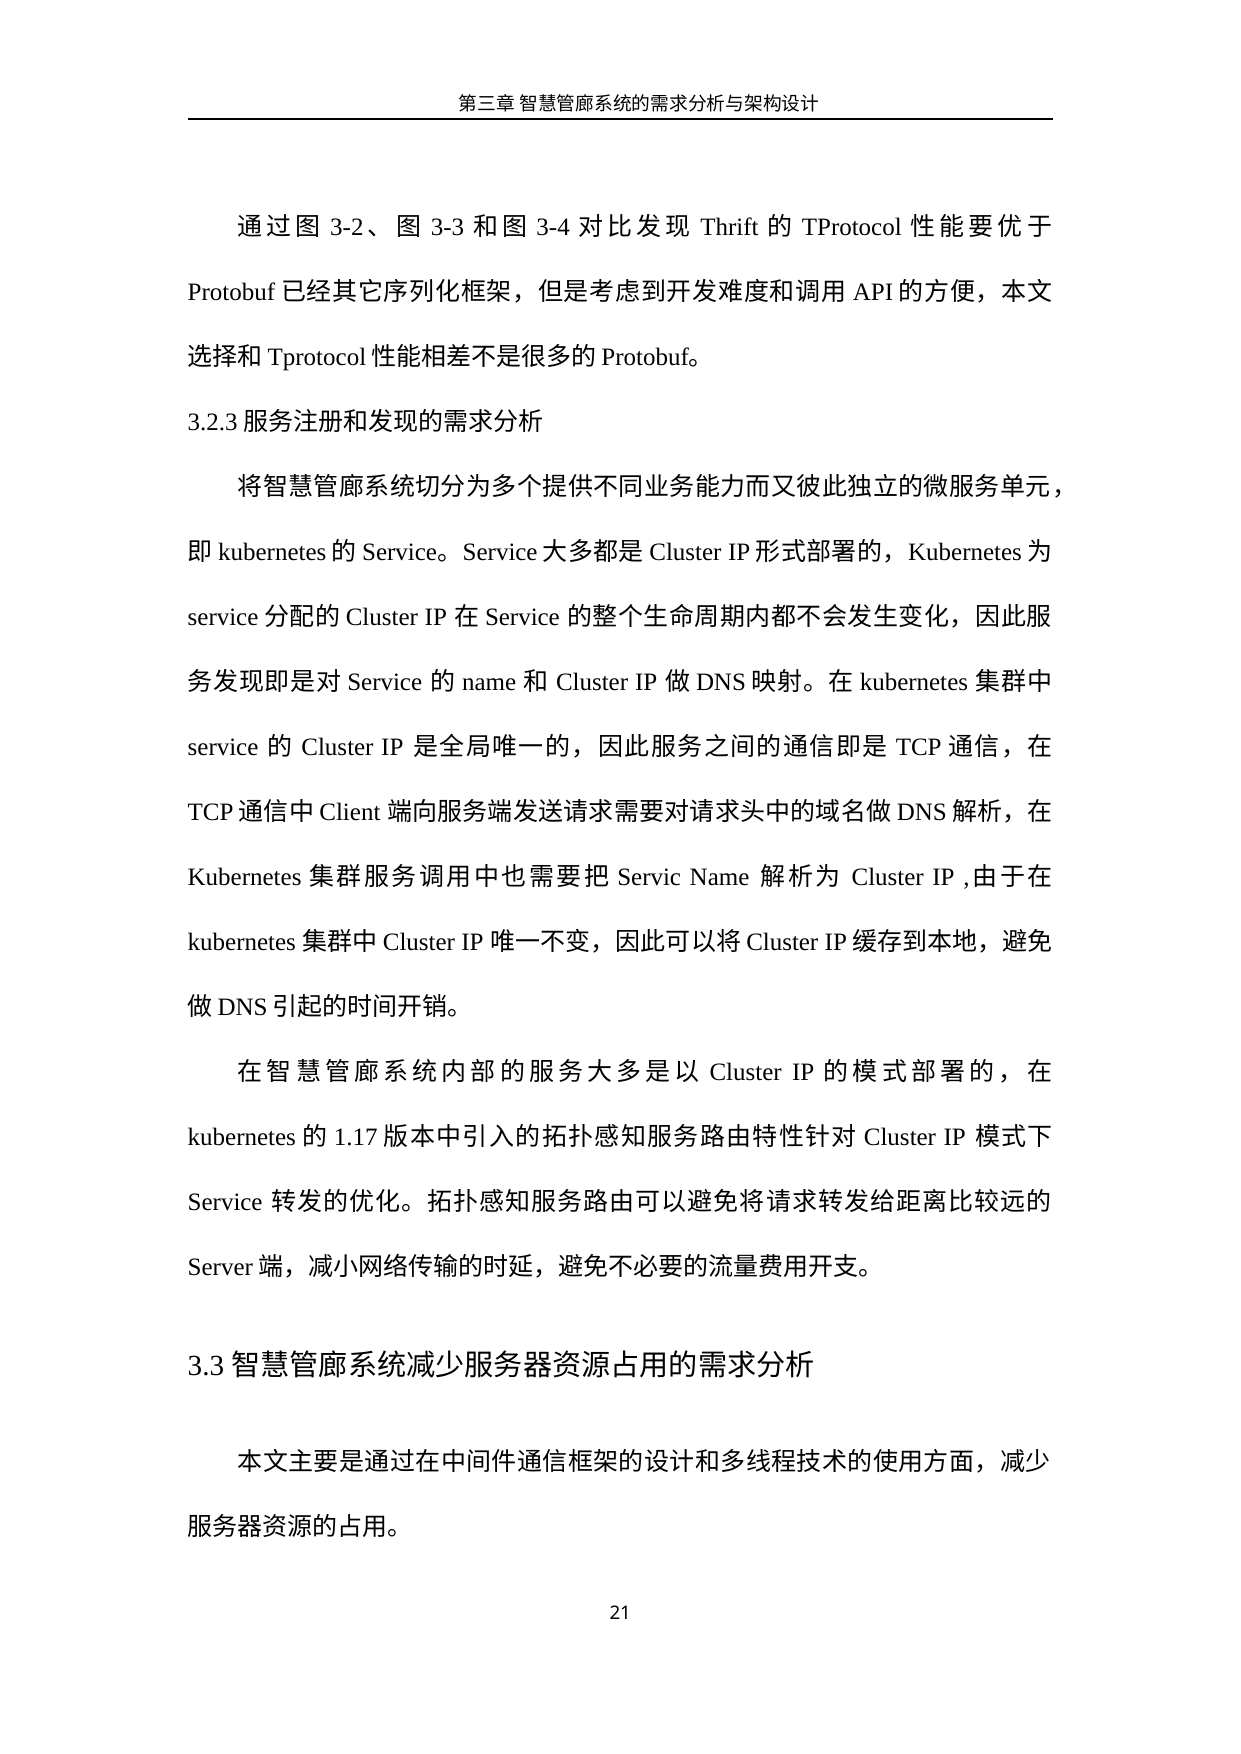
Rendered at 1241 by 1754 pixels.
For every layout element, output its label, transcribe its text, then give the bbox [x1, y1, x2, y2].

text 在智慧管廊系统内部的服务大多是以Cluster IP的模式部署的，在kubernetes的1.17版本中引入的拓扑感知服务路由特性针对Cluster IP 模式下Service 转发的优化。拓扑感知服务路由可以避免将请求转发给距离比较远的Server端，减小网络传输的时延，避免不必要的流量费用开支。 [187, 1037, 1053, 1297]
text 通过图3-2、图3-3和图3-4对比发现Thrift的TProtocol性能要优于Protobuf已经其它序列化框架，但是考虑到开发难度和调用API的方便，本文选择和Tprotocol性能相差不是很多的Protobuf。 [187, 192, 1053, 387]
text 3.2.3 服务注册和发现的需求分析 [187, 387, 1053, 452]
text 本文主要是通过在中间件通信框架的设计和多线程技术的使用方面，减少服务器资源的占用。 [187, 1427, 1053, 1557]
text 将智慧管廊系统切分为多个提供不同业务能力而又彼此独立的微服务单元，即kubernetes的Service。Service大多都是Cluster IP形式部署的，Kubernetes为service分配的Cluster IP 在Service 的整个生命周期内都不会发生变化，因此服务发现即是对Service 的 name 和 Cluster IP 做DNS映射。在kubernetes 集群中service 的 Cluster IP 是全局唯一的，因此服务之间的通信即是TCP通信，在TCP通信中Client 端向服务端发送请求需要对请求头中的域名做DNS解析，在Kubernetes集群服务调用中也需要把Servic Name 解析为 Cluster IP ,由于在kubernetes 集群中Cluster IP 唯一不变，因此可以将Cluster IP缓存到本地，避免做DNS引起的时间开销。 [187, 452, 1053, 1037]
text 3.3 智慧管廊系统减少服务器资源占用的需求分析 [187, 1330, 1053, 1395]
